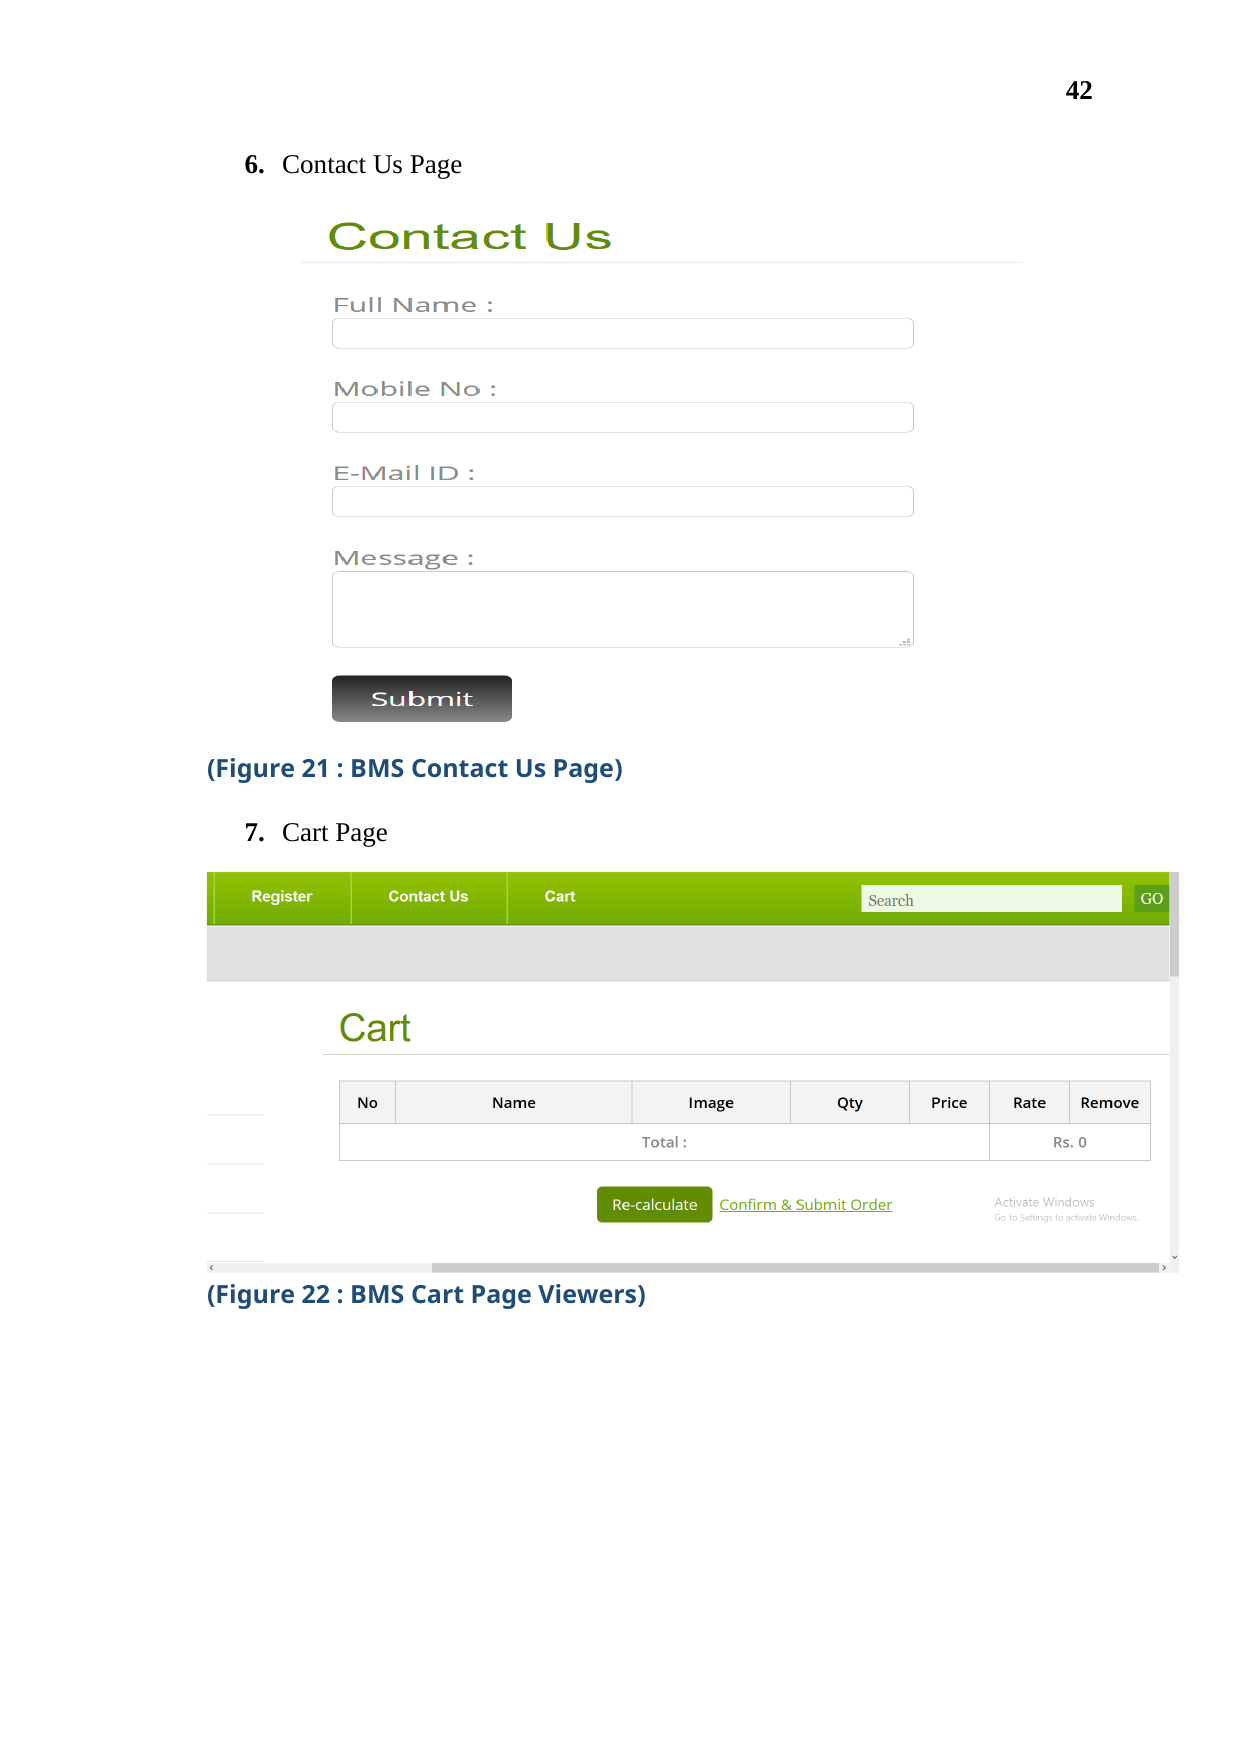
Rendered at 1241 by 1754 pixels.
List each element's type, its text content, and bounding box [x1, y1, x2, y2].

picture [206, 872, 1180, 1273]
subtitle (Figure 21 : BMS Contact Us Page) [207, 751, 1092, 785]
picture [276, 204, 1023, 747]
subtitle (Figure 22 : BMS Cart Page Viewers) [207, 1277, 1092, 1311]
list Cart Page [244, 816, 1092, 847]
list Contact Us Page [244, 148, 1092, 179]
